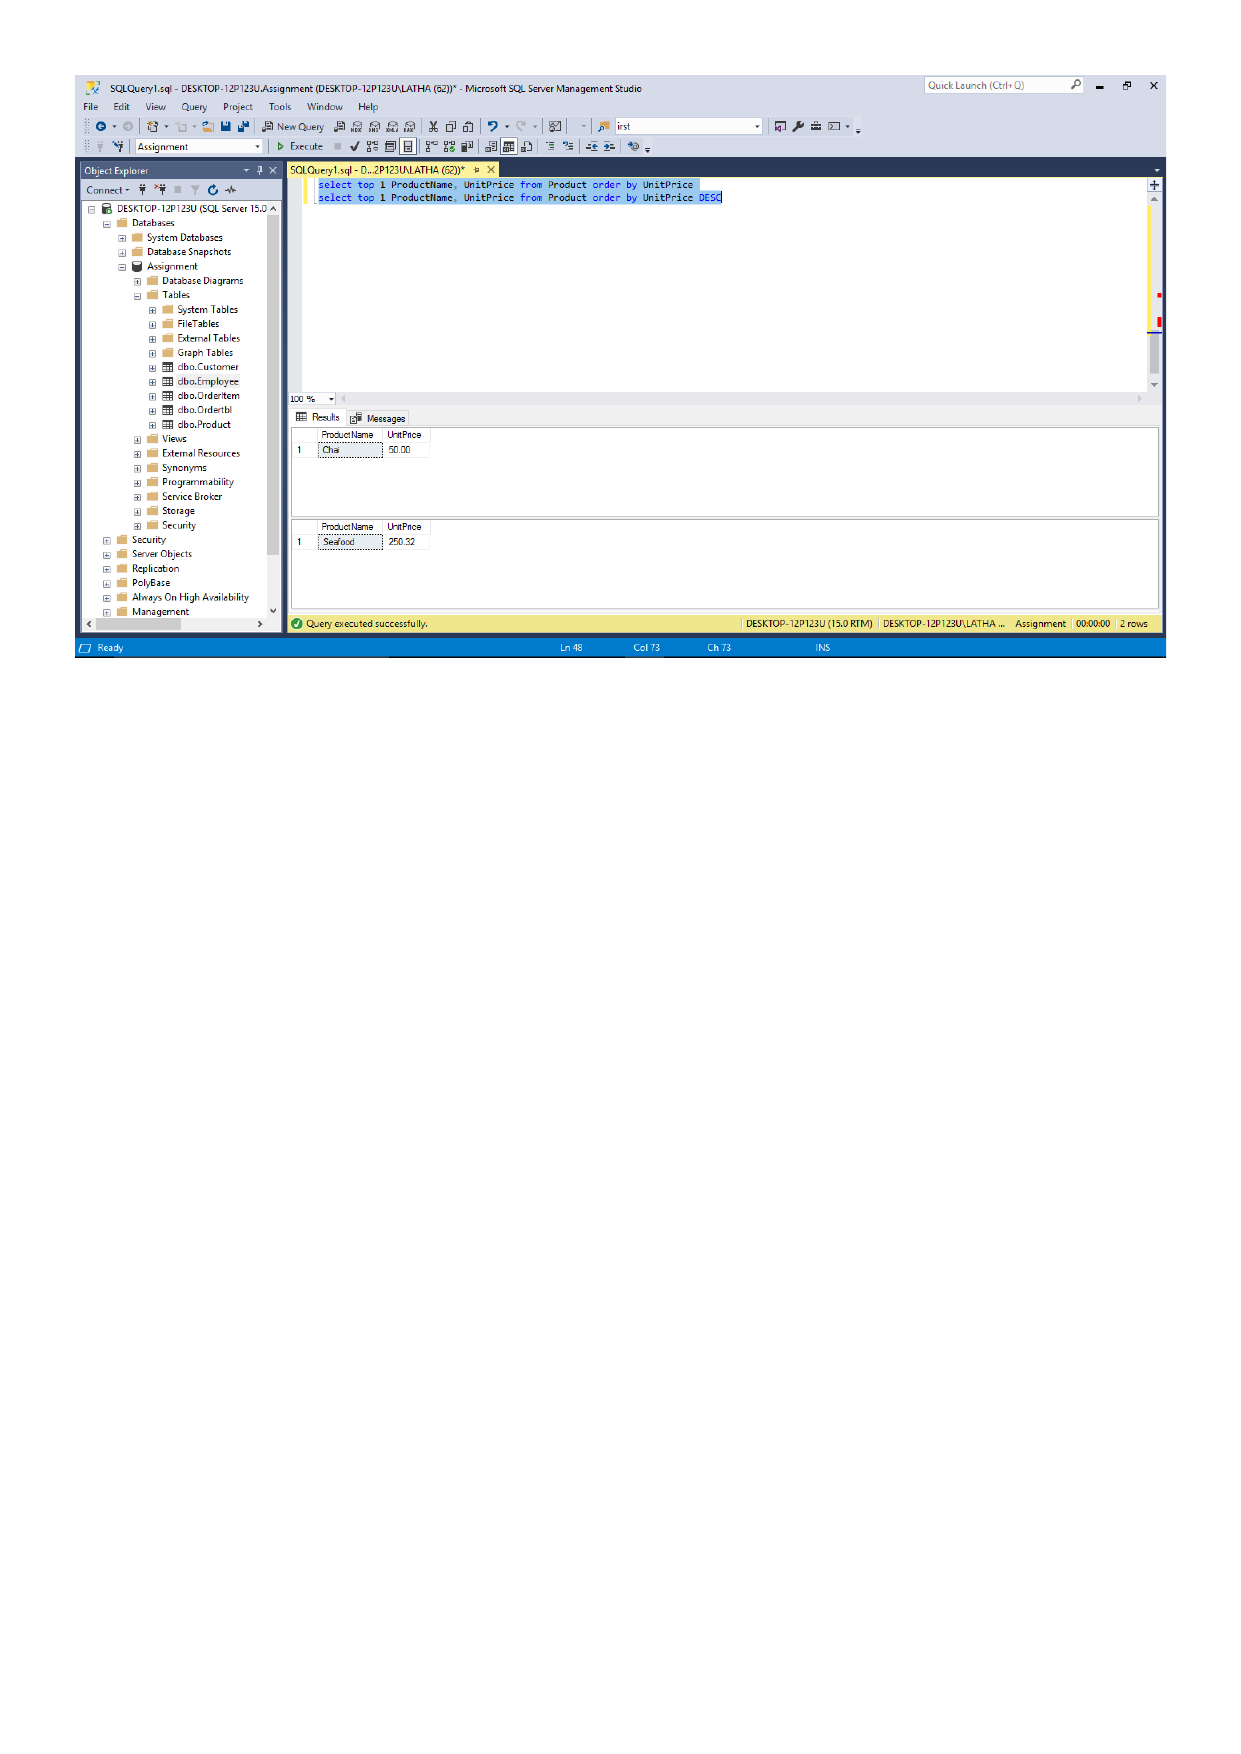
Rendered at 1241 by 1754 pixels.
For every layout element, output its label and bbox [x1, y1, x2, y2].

picture [75, 75, 1167, 658]
